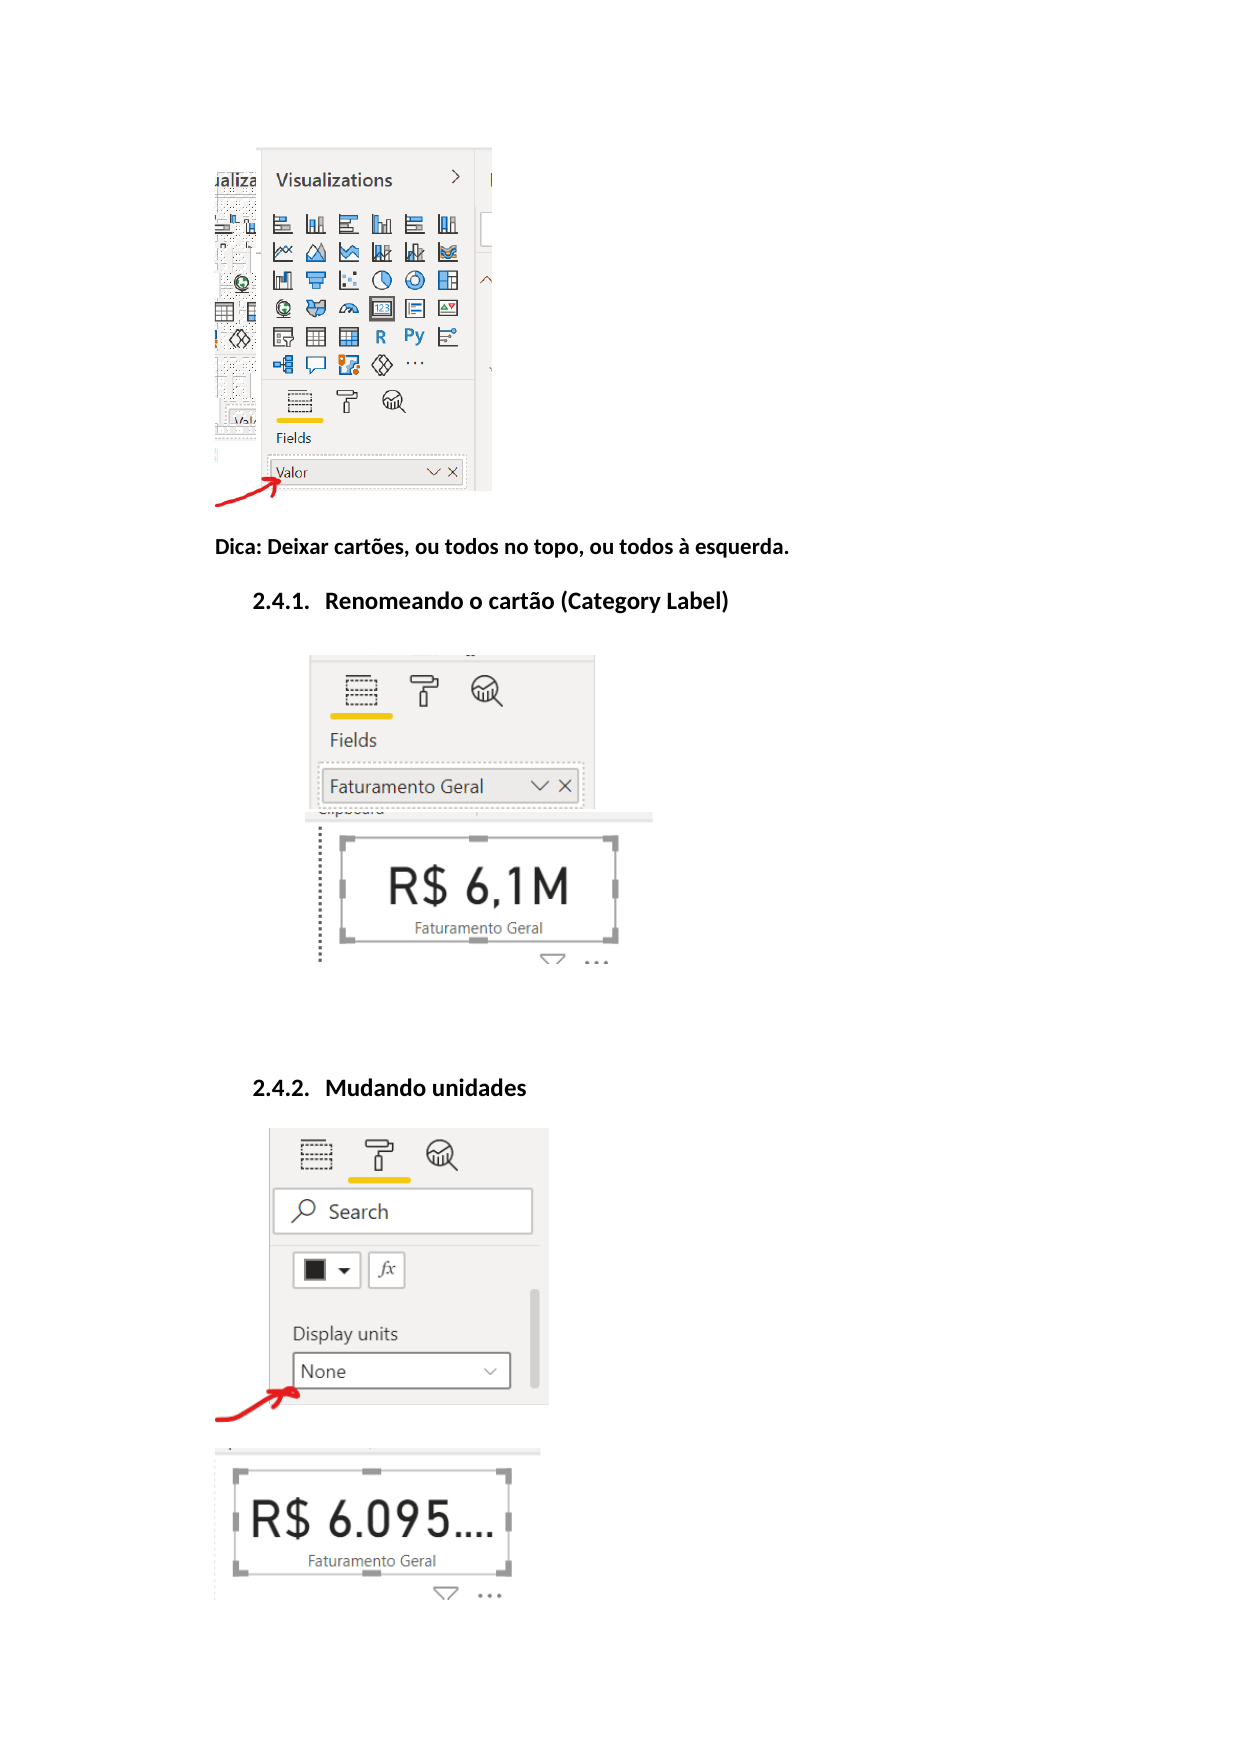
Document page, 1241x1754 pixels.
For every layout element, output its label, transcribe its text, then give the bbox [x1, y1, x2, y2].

picture [214, 1128, 549, 1424]
picture [214, 147, 492, 507]
picture [304, 655, 596, 809]
text Dica: Deixar cartões, ou todos no topo, ou todos à esquerda. [215, 532, 1063, 560]
list Renomeando o cartão (Category Label) [252, 585, 1063, 616]
picture [304, 812, 653, 964]
list Mudando unidades [252, 1072, 1063, 1103]
picture [214, 1448, 541, 1600]
